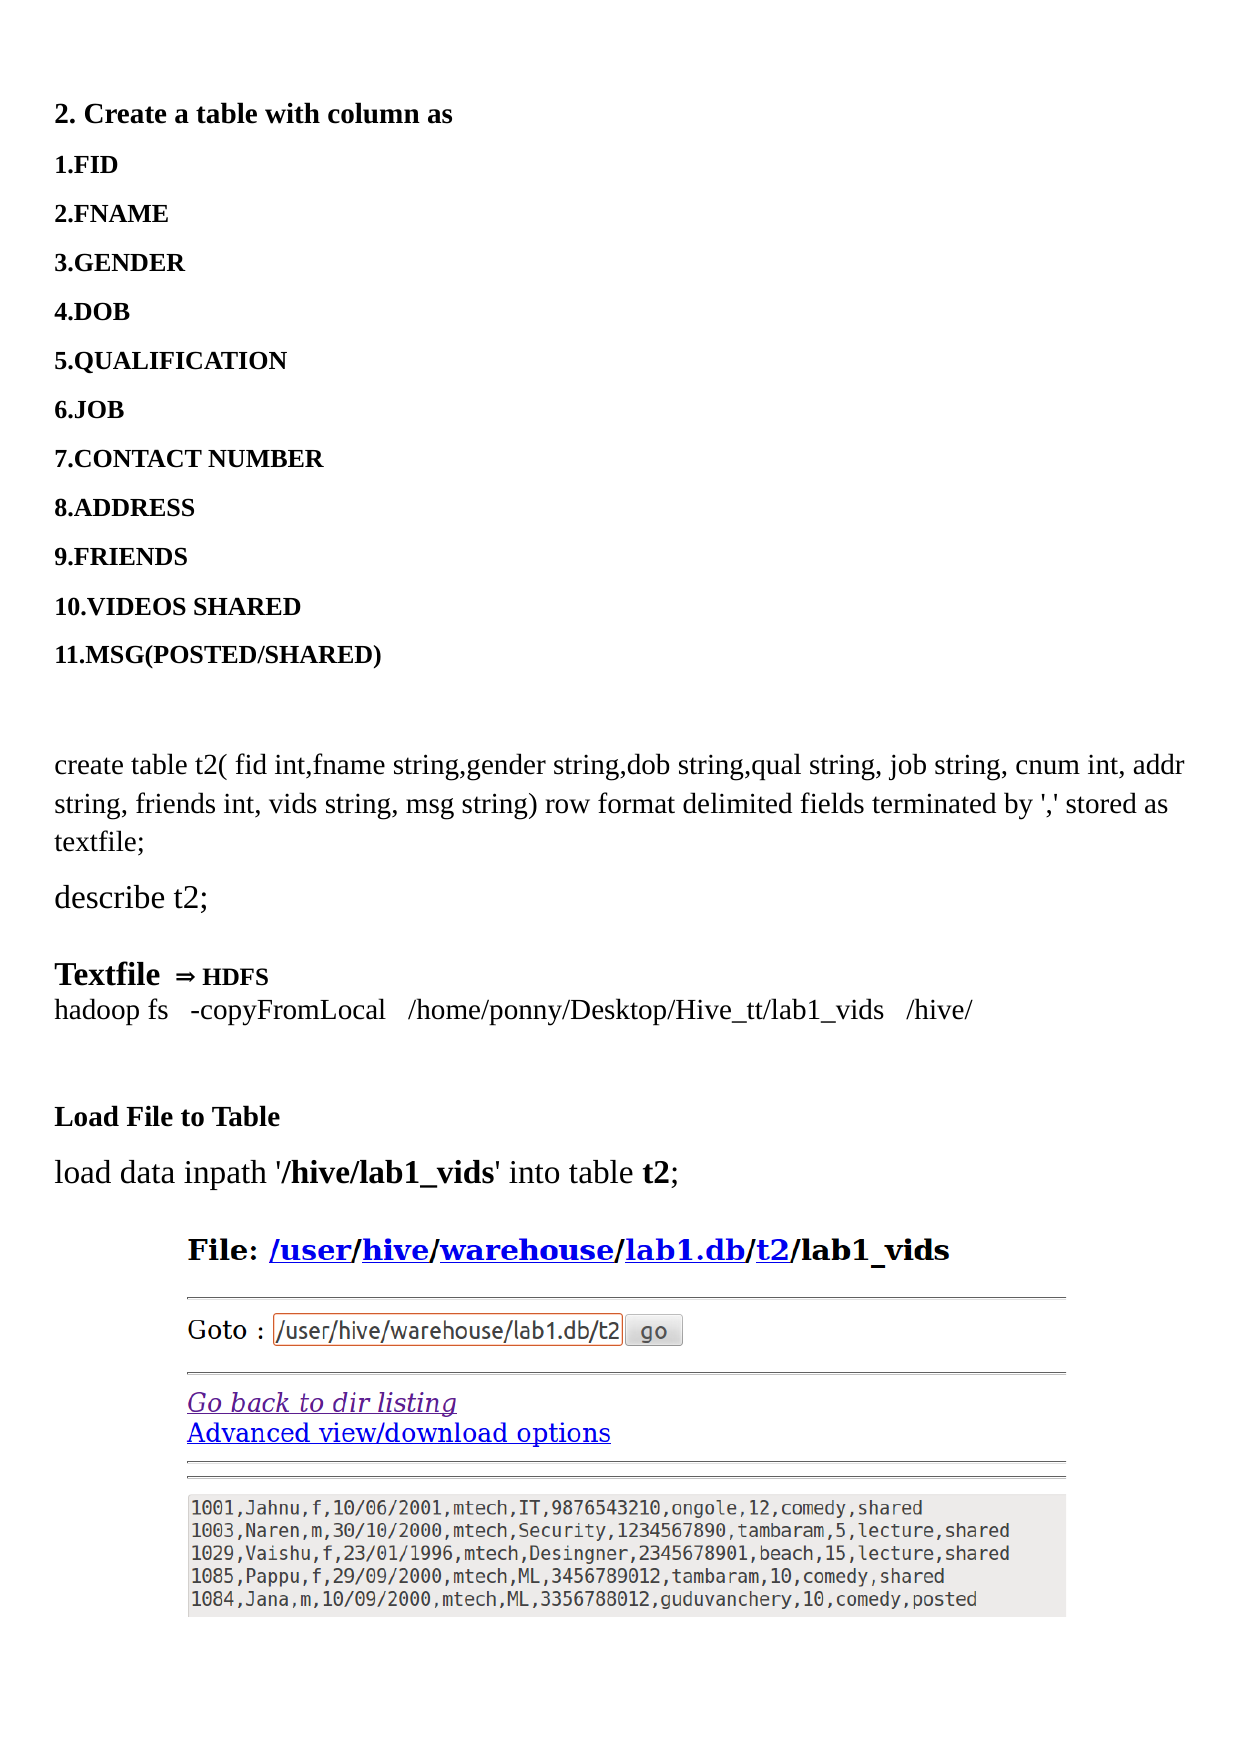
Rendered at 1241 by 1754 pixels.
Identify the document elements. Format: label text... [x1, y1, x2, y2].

text 11.MSG(POSTED/SHARED) [54, 639, 1194, 669]
text 10.VIDEOS SHARED [54, 591, 1194, 621]
text 6.JOB [54, 394, 1194, 424]
text 3.GENDER [54, 247, 1194, 277]
text 4.DOB [54, 296, 1194, 326]
text 2.FNAME [54, 198, 1194, 228]
text Load File to Table [54, 1099, 1194, 1132]
text 7.CONTACT NUMBER [54, 443, 1194, 473]
text 8.ADDRESS [54, 492, 1194, 522]
text describe t2; [54, 877, 1194, 916]
text 9.FRIENDS [54, 541, 1194, 571]
text 1.FID [54, 149, 1194, 179]
text load data inpath '/hive/lab1_vids' into table t2; [54, 1152, 1194, 1190]
text 2. Create a table with column as [54, 96, 1194, 129]
text hadoop fs -copyFromLocal /home/ponny/Desktop/Hive_tt/lab1_vids /hive/ [54, 992, 1194, 1026]
text create table t2( fid int,fname string,gender string,dob string,qual string, job string, cnum int, addr string, friends int, vids string, msg string) row format delimited fields terminated by ',' stored as textfile; [54, 747, 1194, 858]
picture [181, 1228, 1067, 1617]
text 5.QUALIFICATION [54, 345, 1194, 375]
text Textfile ⇒ HDFS [54, 954, 1194, 992]
